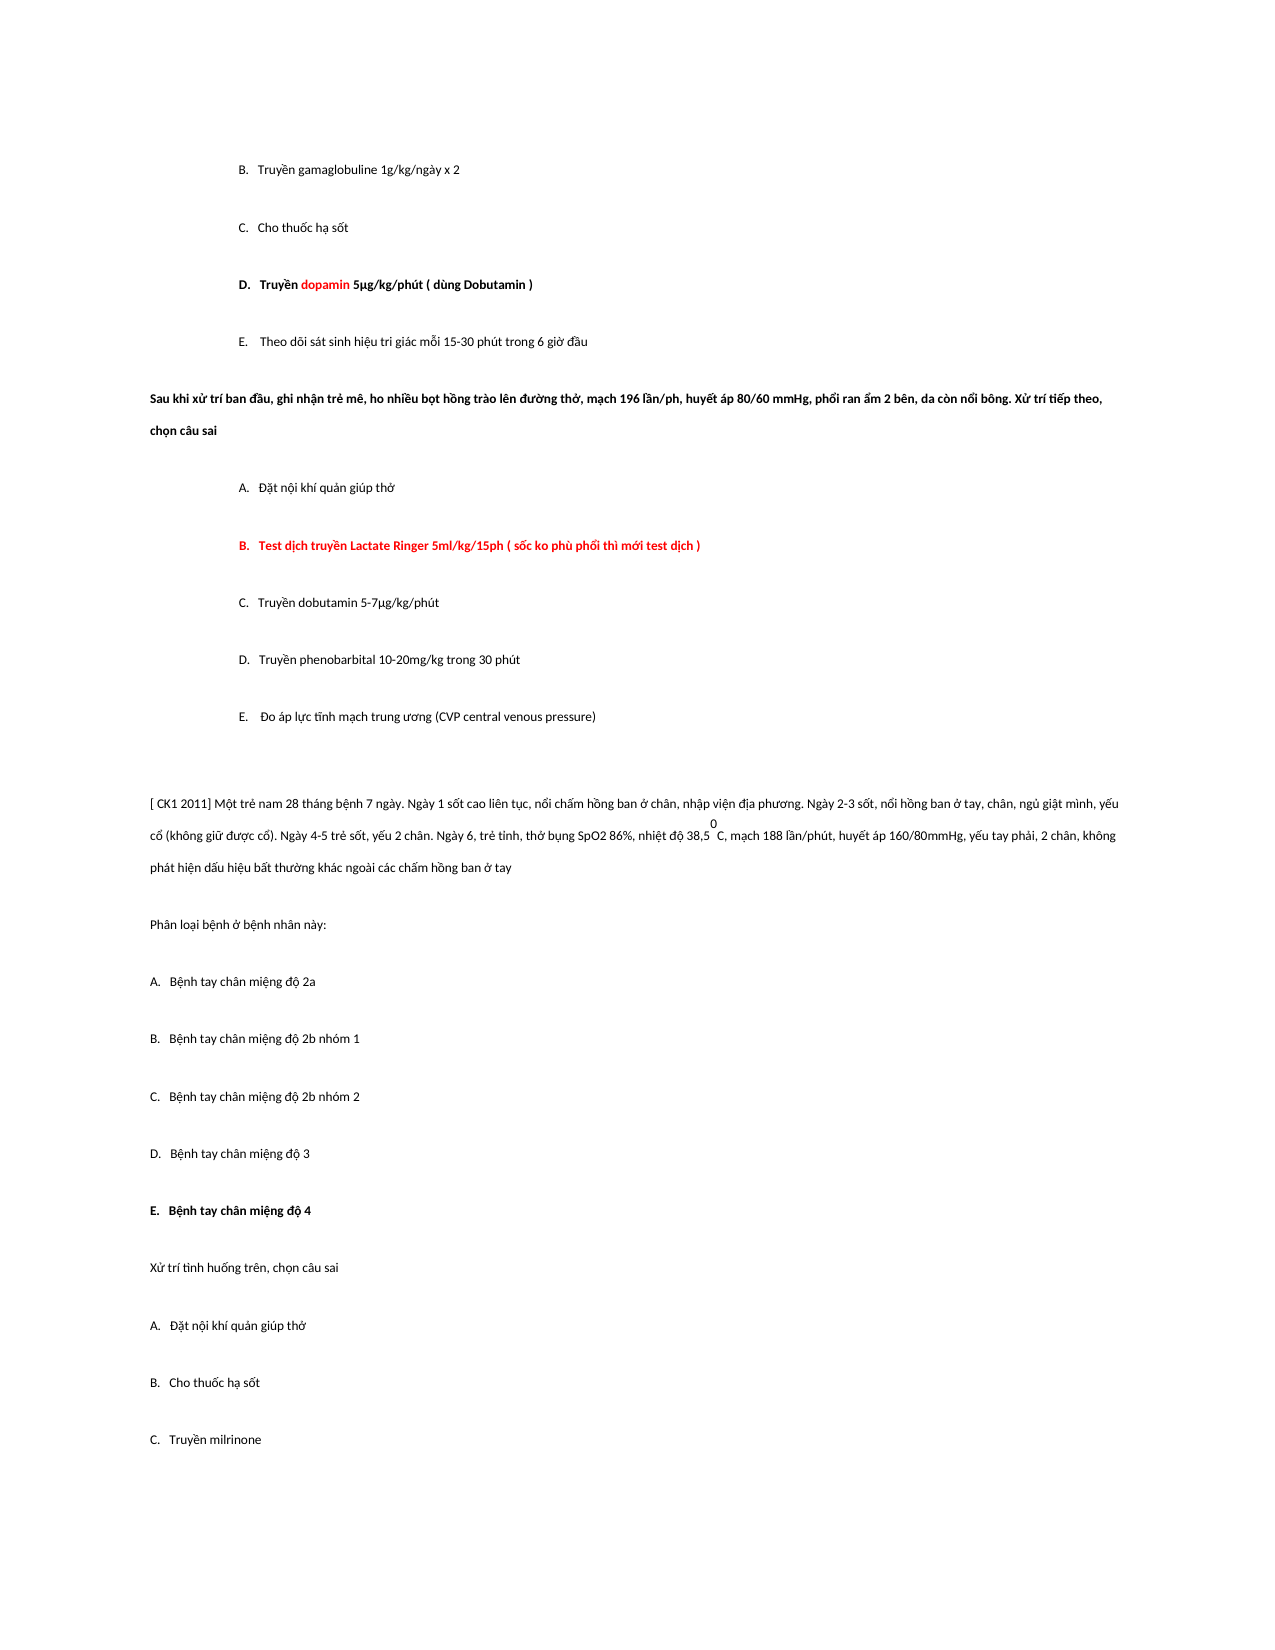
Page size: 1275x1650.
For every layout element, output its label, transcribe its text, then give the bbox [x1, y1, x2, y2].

text B. Bệnh tay chân miệng độ 2b nhóm 1 [150, 1019, 1125, 1047]
text C. Cho thuốc hạ sốt [150, 207, 1125, 235]
text [ CK1 2011] Một trẻ nam 28 tháng bệnh 7 ngày. Ngày 1 sốt cao liên tục, nổi chấm hồng ban ở chân, nhập viện địa phương. Ngày 2-3 sốt, nổi hồng ban ở tay, chân, ngủ giật mình, yếu cổ (không giữ được cổ). Ngày 4-5 trẻ sốt, yếu 2 chân. Ngày 6, trẻ tỉnh, thở bụng SpO2 86%, nhiệt độ 38,50C, mạch 188 lần/phút, huyết áp 160/80mmHg, yếu tay phải, 2 chân, không phát hiện dấu hiệu bất thường khác ngoài các chấm hồng ban ở tay [150, 783, 1125, 876]
text Sau khi xử trí ban đầu, ghi nhận trẻ mê, ho nhiều bọt hồng trào lên đường thở, mạch 196 lần/ph, huyết áp 80/60 mmHg, phổi ran ẩm 2 bên, da còn nổi bông. Xử trí tiếp theo, chọn câu sai [150, 379, 1125, 439]
text E. Bệnh tay chân miệng độ 4 [150, 1191, 1125, 1219]
text B. Test dịch truyền Lactate Ringer 5ml/kg/15ph ( sốc ko phù phổi thì mới test dịch ) [150, 525, 1125, 553]
text E. Đo áp lực tĩnh mạch trung ương (CVP central venous pressure) [150, 697, 1125, 725]
text C. Truyền milrinone [150, 1419, 1125, 1447]
text Phân loại bệnh ở bệnh nhân này: [150, 905, 1125, 933]
text C. Bệnh tay chân miệng độ 2b nhóm 2 [150, 1076, 1125, 1104]
text A. Bệnh tay chân miệng độ 2a [150, 962, 1125, 990]
text A. Đặt nội khí quản giúp thở [150, 468, 1125, 496]
text A. Đặt nội khí quản giúp thở [150, 1305, 1125, 1333]
text B. Truyền gamaglobuline 1g/kg/ngày x 2 [150, 150, 1125, 178]
text E. Theo dõi sát sinh hiệu tri giác mỗi 15-30 phút trong 6 giờ đầu [150, 322, 1125, 349]
text B. Cho thuốc hạ sốt [150, 1362, 1125, 1390]
text D. Truyền phenobarbital 10-20mg/kg trong 30 phút [150, 640, 1125, 668]
text D. Bệnh tay chân miệng độ 3 [150, 1133, 1125, 1162]
text C. Truyền dobutamin 5-7µg/kg/phút [150, 582, 1125, 611]
text D. Truyền dopamin 5µg/kg/phút ( dùng Dobutamin ) [150, 264, 1125, 292]
